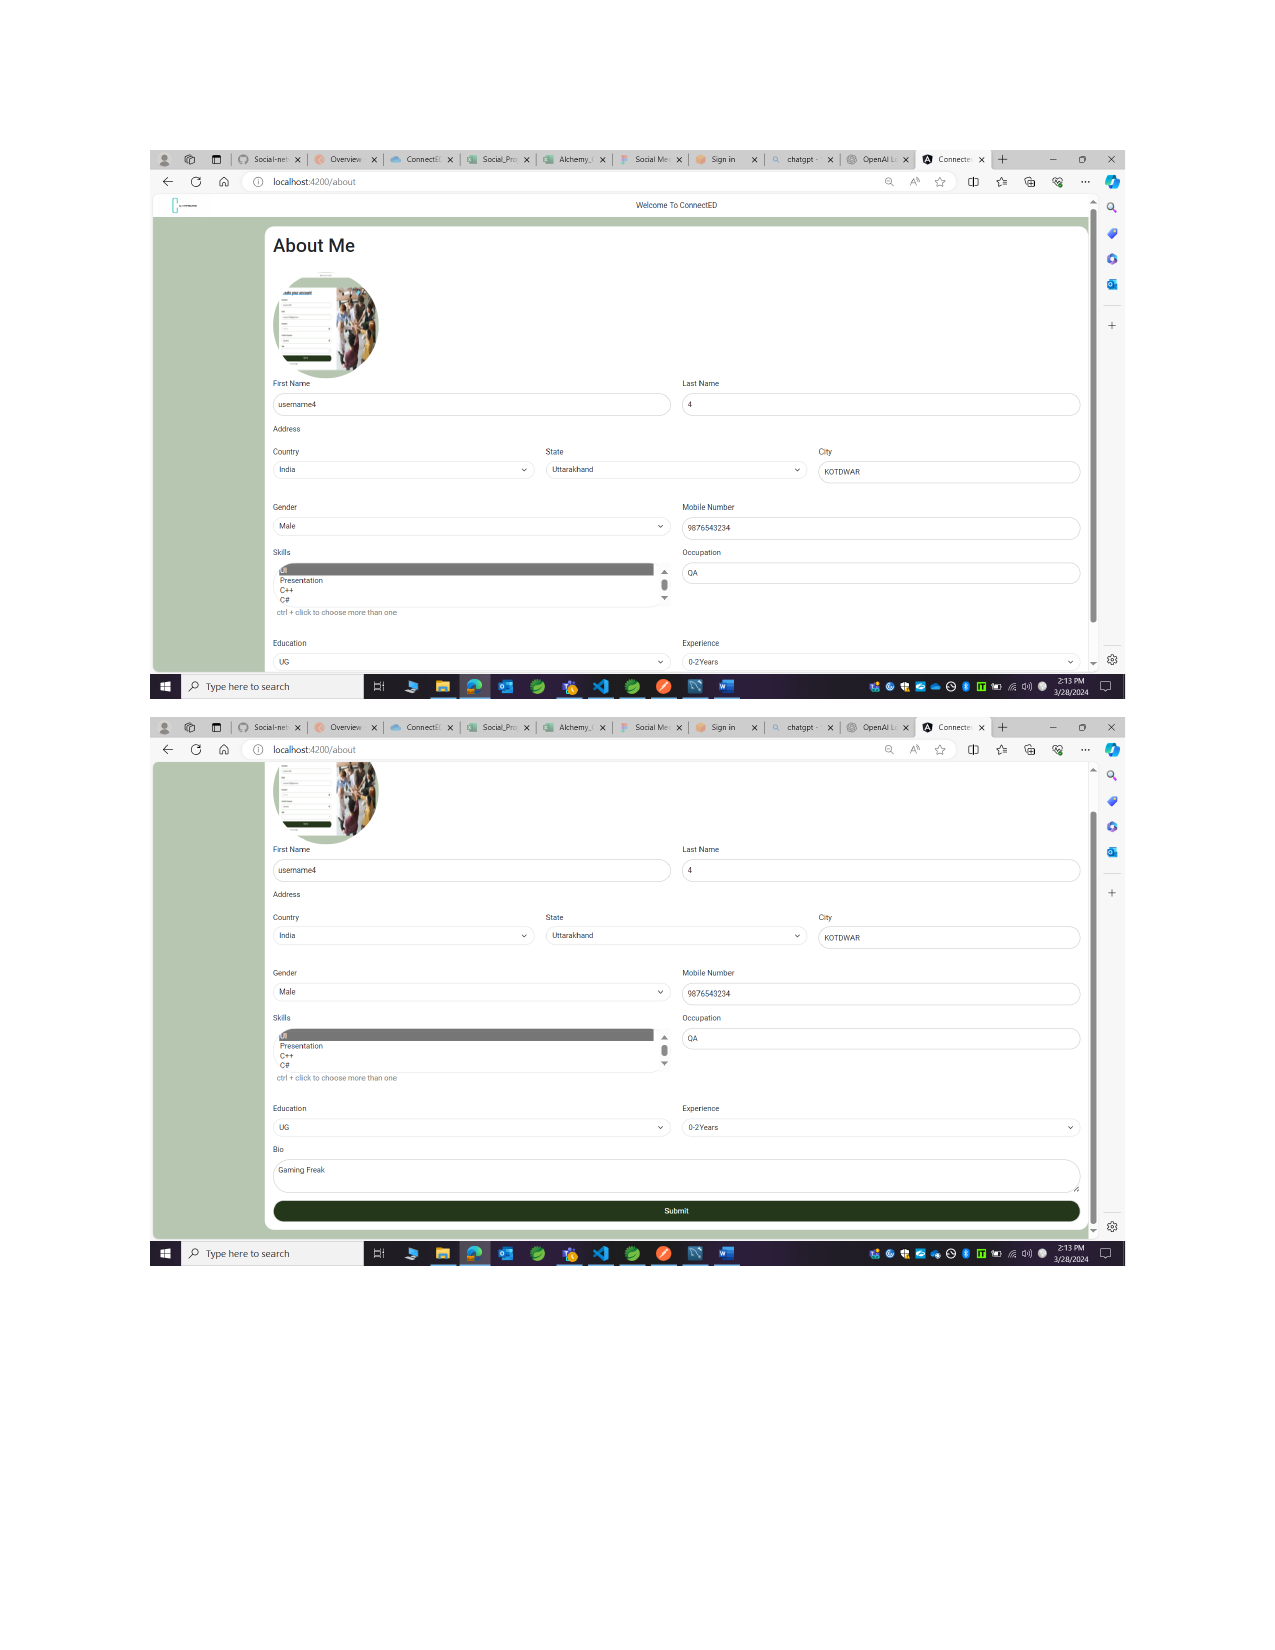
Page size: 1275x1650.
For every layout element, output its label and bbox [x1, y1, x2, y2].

picture [150, 717, 1125, 1266]
picture [150, 150, 1125, 699]
